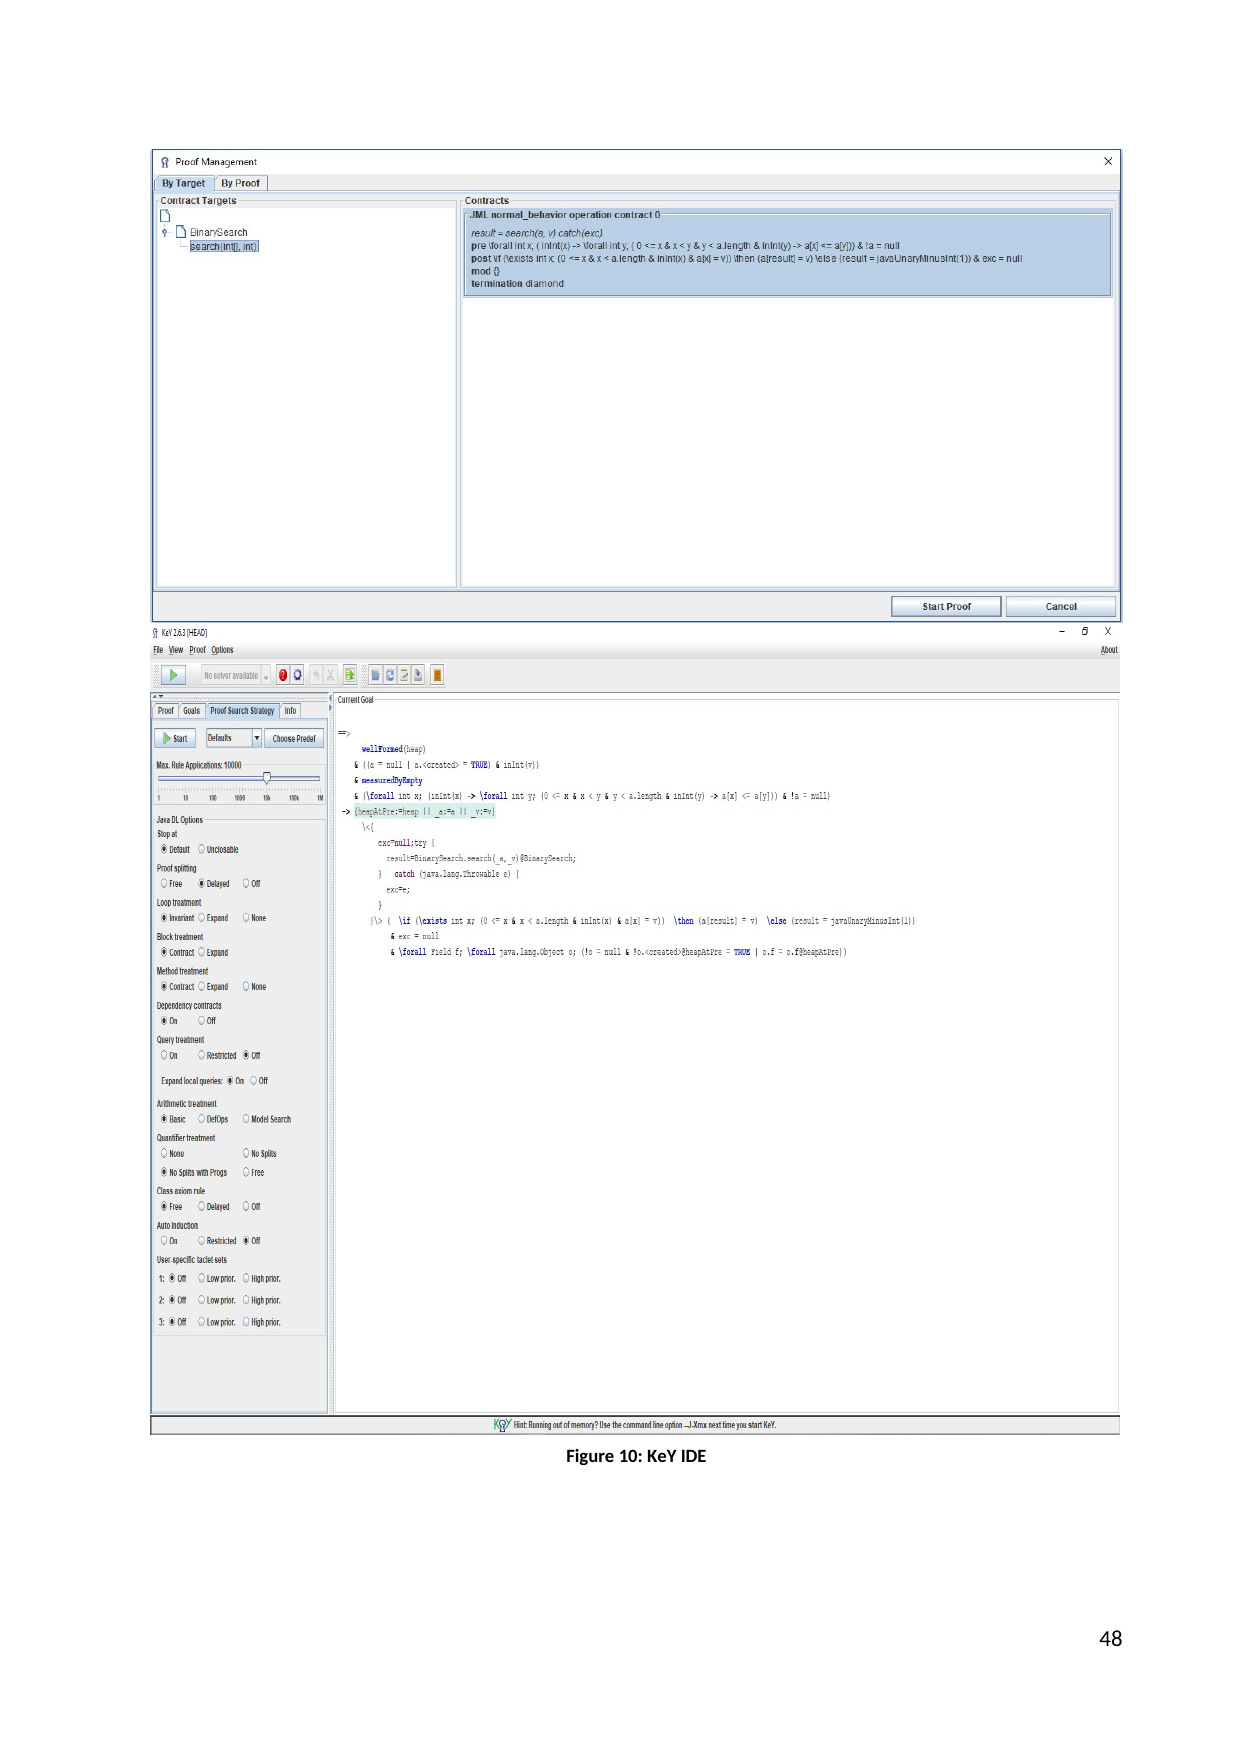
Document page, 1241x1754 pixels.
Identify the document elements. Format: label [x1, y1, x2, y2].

picture [150, 149, 1123, 1435]
